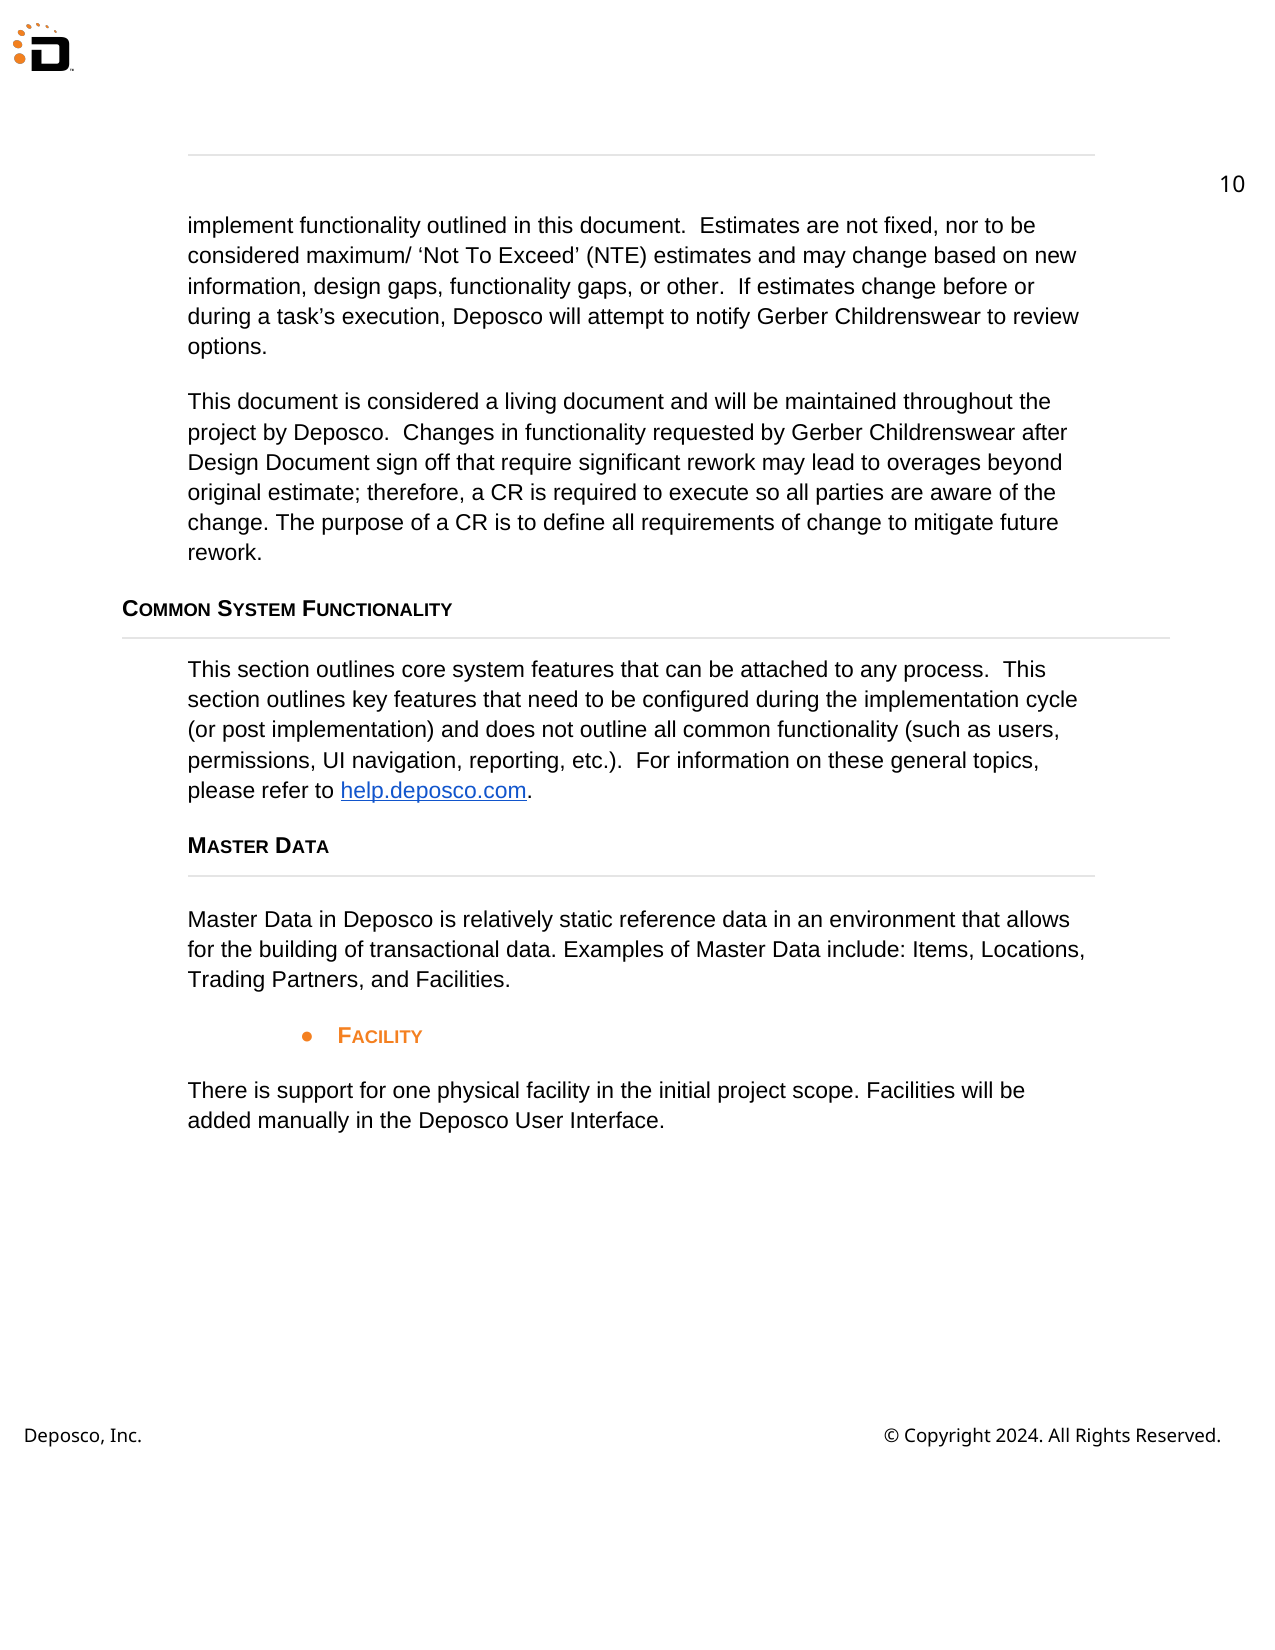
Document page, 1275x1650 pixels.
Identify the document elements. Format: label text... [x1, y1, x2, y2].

text There is support for one physical facility in the initial project scope. Facilities will be added manually in the Deposco User Interface. [187, 1077, 1095, 1133]
subtitle Common System Functionality [122, 594, 1170, 637]
text This document is considered a living document and will be maintained throughout the project by Deposco. Changes in functionality requested by Gerber Childrenswear after Design Document sign off that require significant rework may lead to overages beyond original estimate; therefore, a CR is required to execute so all parties are aware of the change. The purpose of a CR is to define all requirements of change to mitigate future rework. [187, 388, 1095, 566]
subtitle Facility [300, 1022, 1095, 1048]
picture [13, 23, 74, 71]
subtitle Master Data [187, 832, 1095, 877]
text This section outlines core system features that can be attached to any process. This section outlines key features that need to be configured during the implementation cycle (or post implementation) and does not outline all common functionality (such as users, permissions, UI navigation, reporting, etc.). For information on these general topics, please refer to help.deposco.com. [187, 656, 1095, 803]
text Master Data in Deposco is relatively static reference data in an environment that allows for the building of transactional data. Examples of Master Data include: Items, Locations, Trading Partners, and Facilities. [187, 906, 1095, 993]
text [187, 212, 1095, 359]
